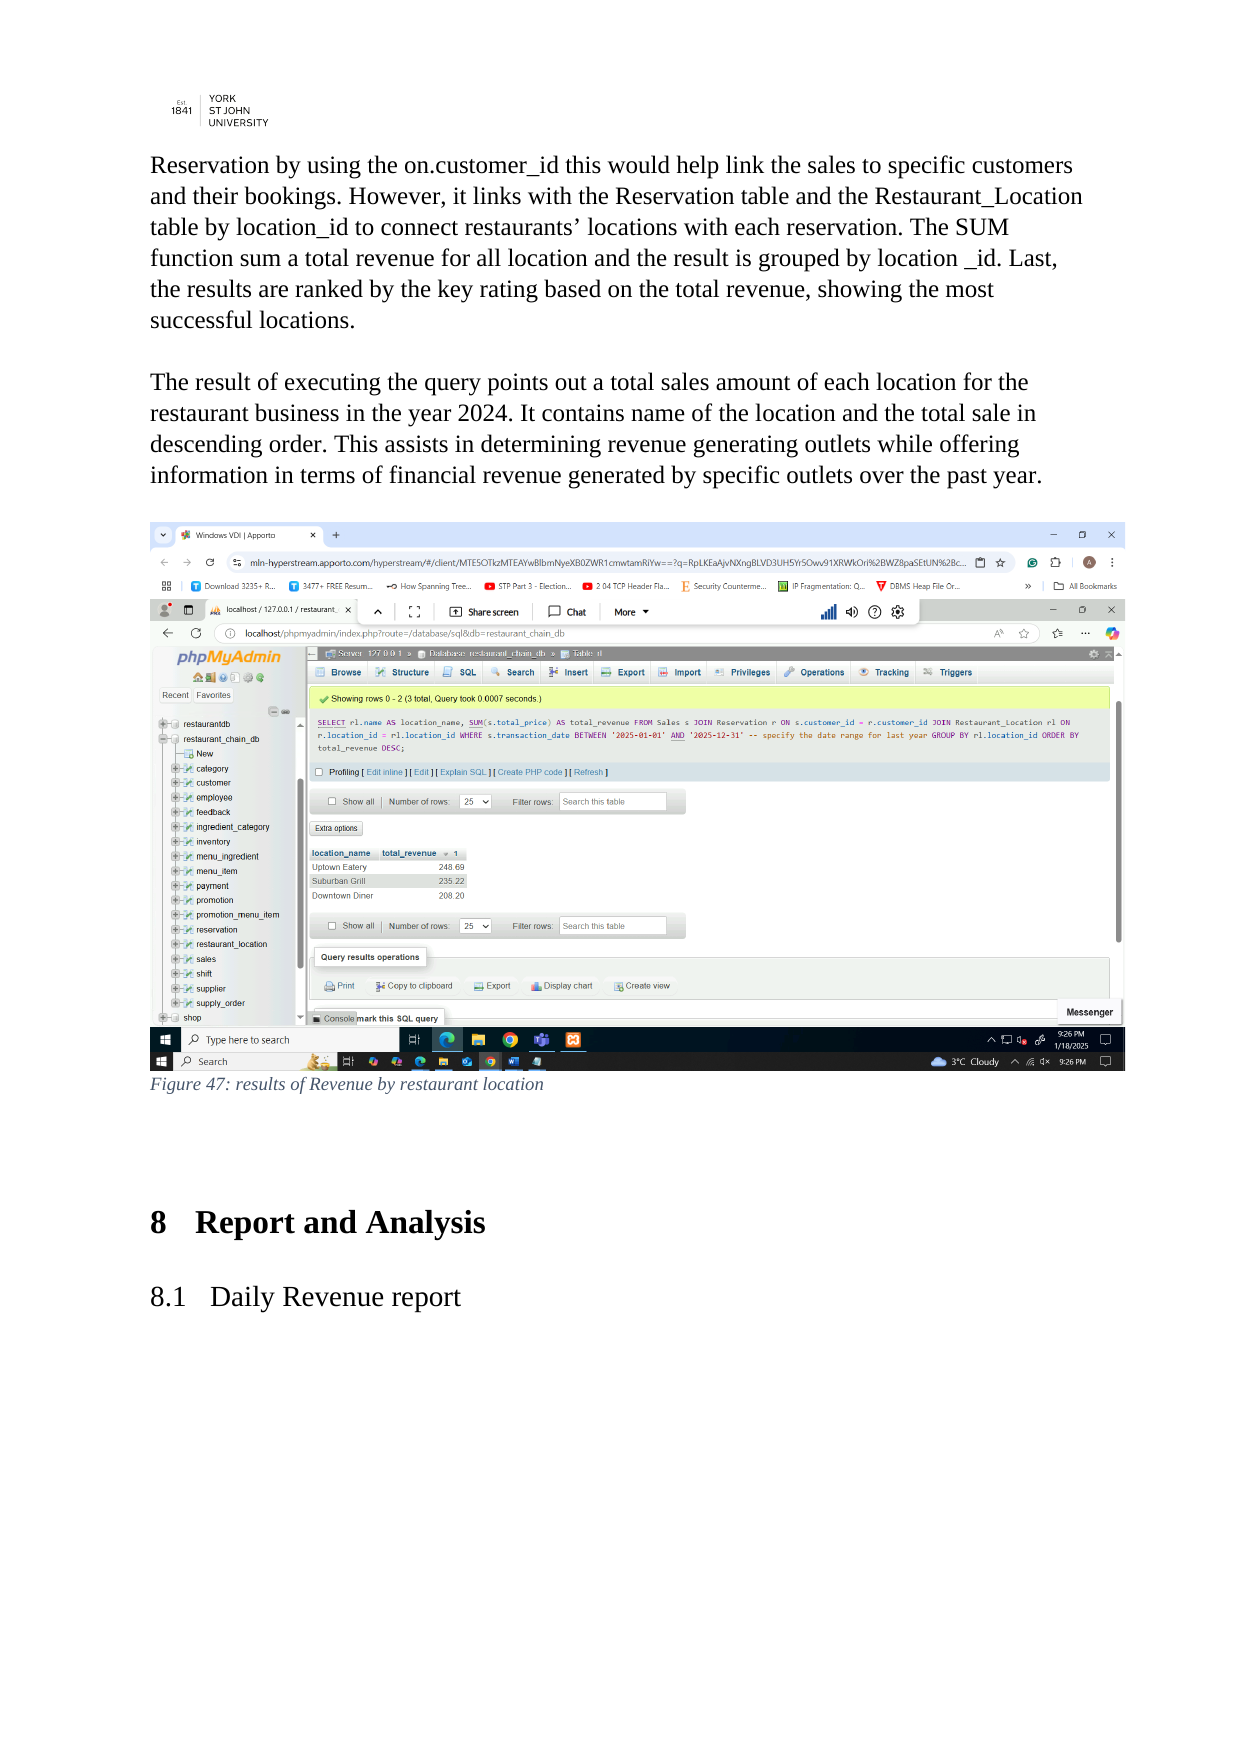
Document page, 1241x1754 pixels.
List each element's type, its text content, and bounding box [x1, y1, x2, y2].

text The result of executing the query points out a total sales amount of each location for the restaurant business in the year 2024. It contains name of the location and the total sale in descending order. This assists in determining revenue generating outlets while offering information in terms of financial revenue generated by specific outlets over the past year. [150, 367, 1090, 489]
picture [150, 73, 290, 148]
subtitle Daily Revenue report [150, 1279, 1090, 1313]
subtitle Report and Analysis [150, 1203, 1090, 1241]
text Figure 47: results of Revenue by restaurant location [150, 1073, 1090, 1095]
picture [150, 522, 1125, 1071]
